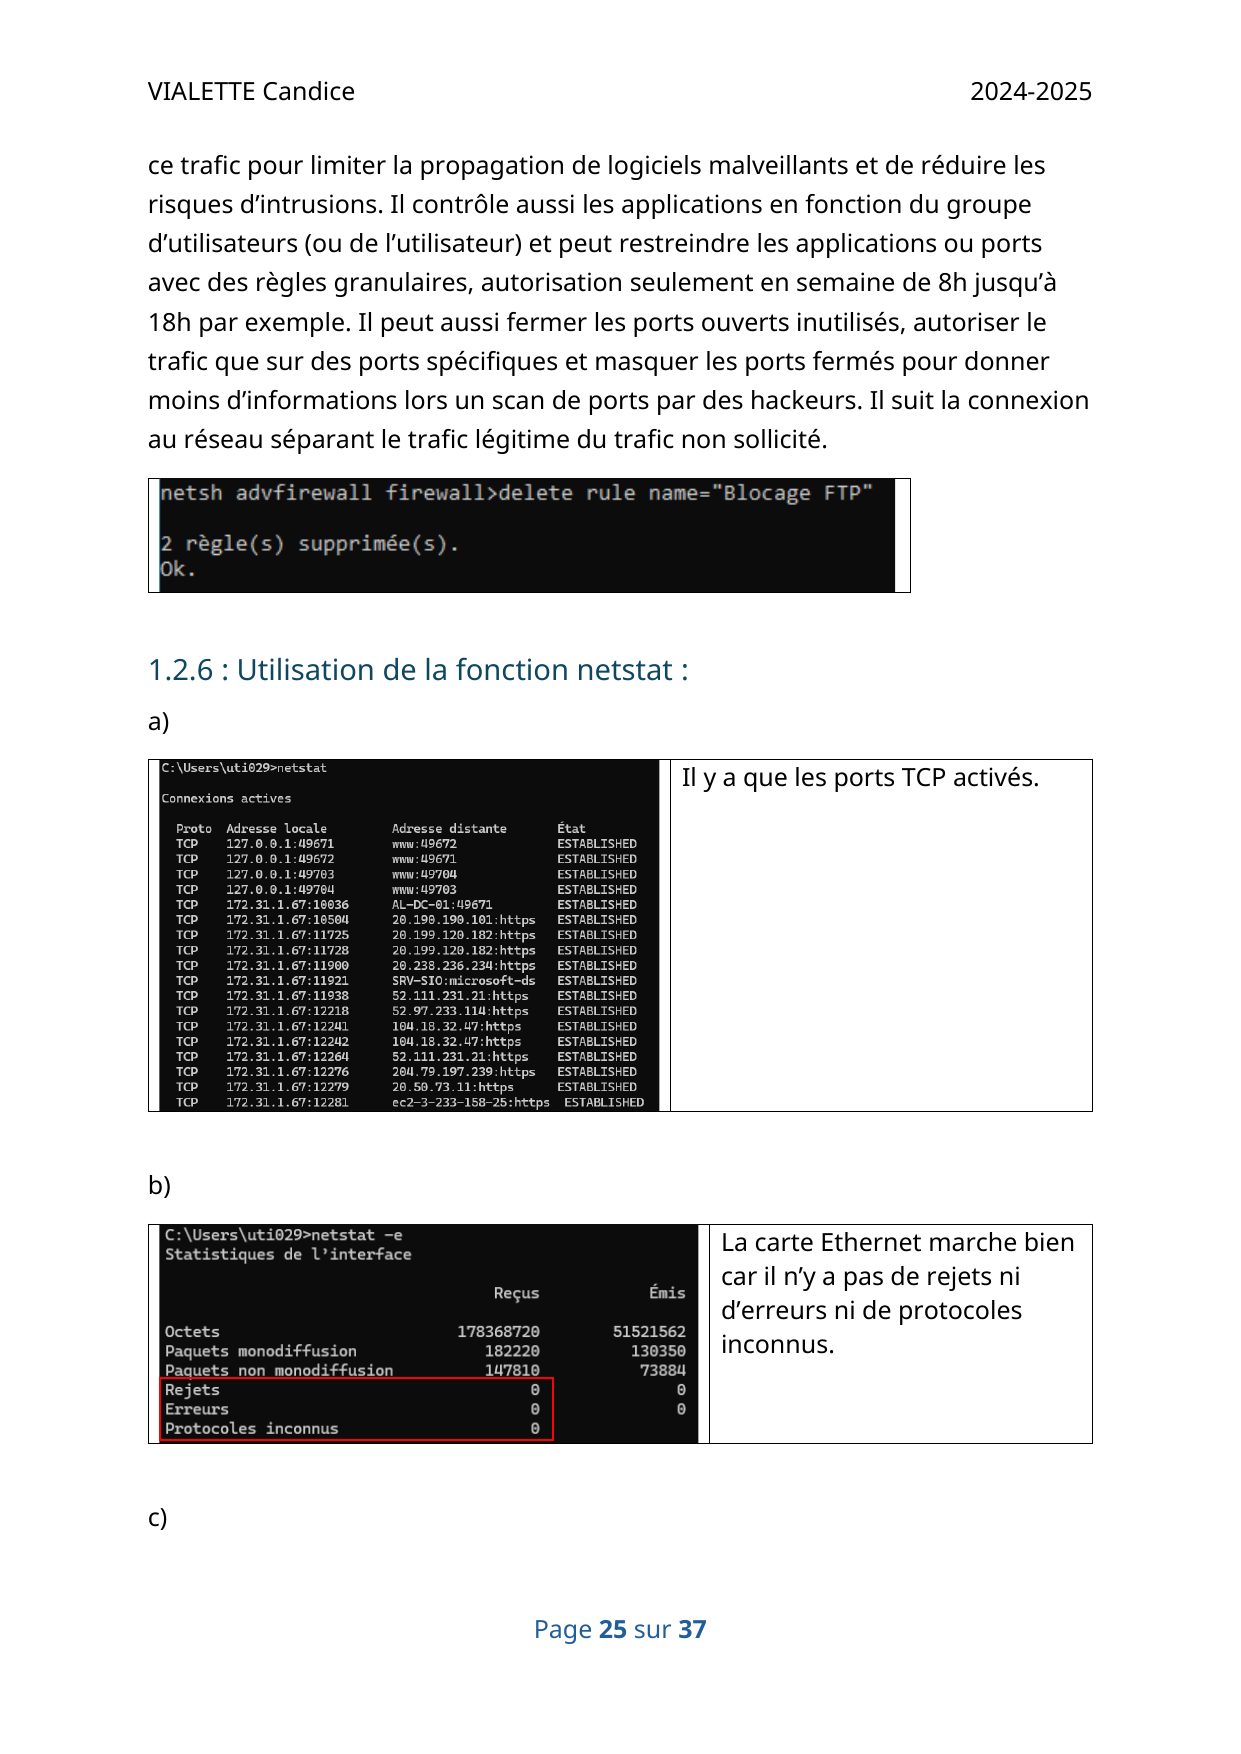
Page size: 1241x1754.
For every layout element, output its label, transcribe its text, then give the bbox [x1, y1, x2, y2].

picture [159, 478, 896, 592]
table_header [660, 760, 670, 1111]
table_header [149, 479, 159, 592]
text c) [148, 1499, 1093, 1533]
text b) [148, 1168, 1093, 1202]
subtitle 1.2.6 : Utilisation de la fonction netstat : [148, 649, 1093, 689]
table_header [896, 479, 910, 592]
table_header Il y a que les ports TCP activés. [671, 760, 1092, 1111]
table_header [149, 1225, 159, 1442]
text a) [148, 703, 1093, 737]
table_header [149, 760, 159, 1111]
table_header [699, 1225, 709, 1442]
table_header La carte Ethernet marche bien car il n’y a pas de rejets ni d’erreurs ni de protocoles inconnus. [710, 1225, 1092, 1442]
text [148, 148, 1093, 456]
picture [159, 760, 660, 1111]
picture [161, 1379, 552, 1439]
picture [159, 1224, 699, 1443]
